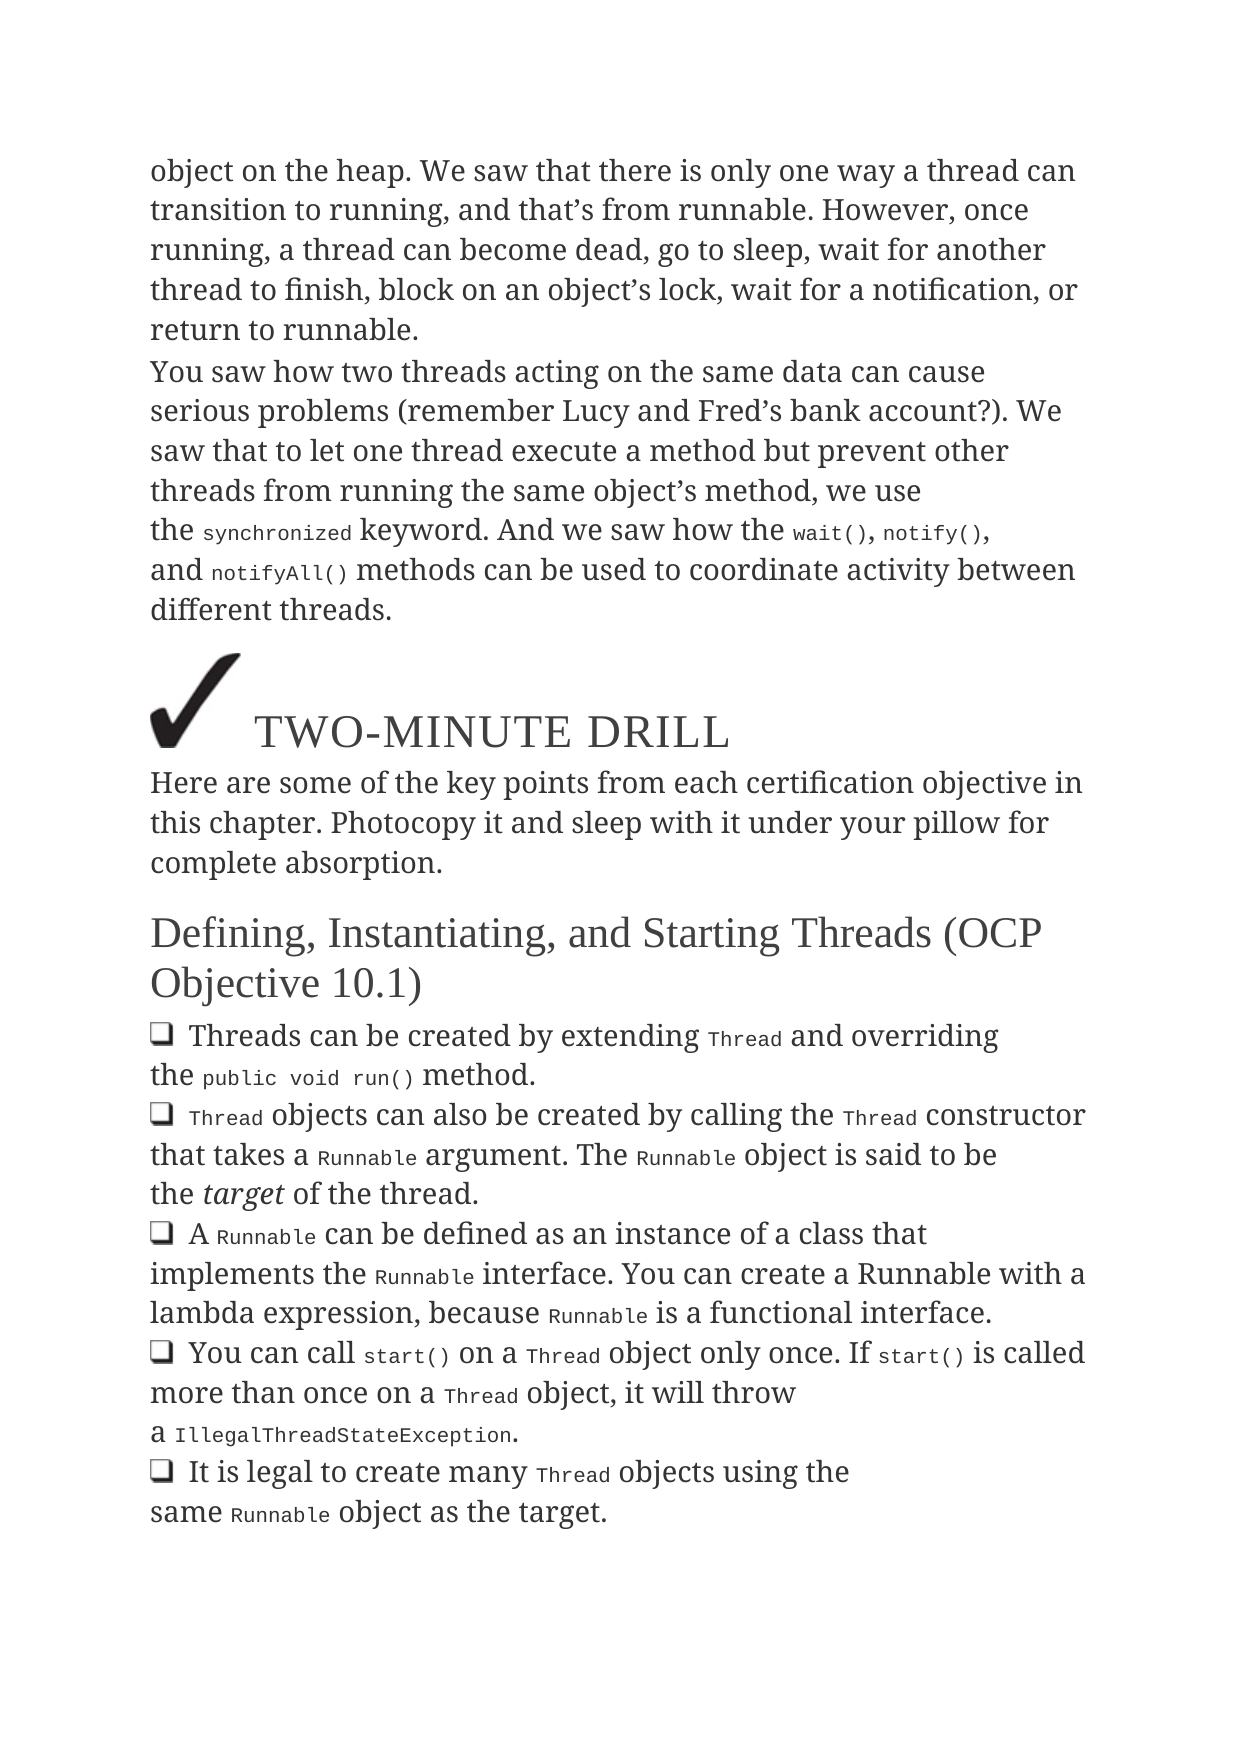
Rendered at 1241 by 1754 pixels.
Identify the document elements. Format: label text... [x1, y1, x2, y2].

picture [150, 1022, 174, 1046]
text Defining, Instantiating, and Starting Threads (OCP Objective 10.1) [150, 907, 1090, 1007]
text You saw how two threads acting on the same data can cause serious problems (remember Lucy and Fred’s bank account?). We saw that to let one thread execute a method but prevent other threads from running the same object’s method, we use the synchronized keyword. And we saw how the wait(), notify(), and notifyAll() methods can be used to coordinate activity between different threads. [150, 351, 1090, 629]
text TWO-MINUTE DRILL [150, 654, 1090, 758]
picture [150, 1221, 174, 1245]
text Threads can be created by extending Thread and overriding the public void run() method. [150, 1015, 1090, 1094]
text A Runnable can be defined as an instance of a class that implements the Runnable interface. You can create a Runnable with a lambda expression, because Runnable is a functional interface. [150, 1213, 1090, 1332]
text It is legal to create many Thread objects using the same Runnable object as the target. [150, 1451, 1090, 1531]
text You can call start() on a Thread object only once. If start() is called more than once on a Thread object, it will throw a IllegalThreadStateException. [150, 1332, 1090, 1451]
picture [150, 1340, 174, 1364]
picture [150, 653, 241, 748]
text Here are some of the key points from each certification objective in this chapter. Photocopy it and sleep with it under your pillow for complete absorption. [150, 763, 1090, 882]
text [150, 150, 1090, 348]
text Thread objects can also be created by calling the Thread constructor that takes a Runnable argument. The Runnable object is said to be the target of the thread. [150, 1094, 1090, 1213]
picture [150, 1459, 174, 1483]
picture [150, 1102, 174, 1126]
